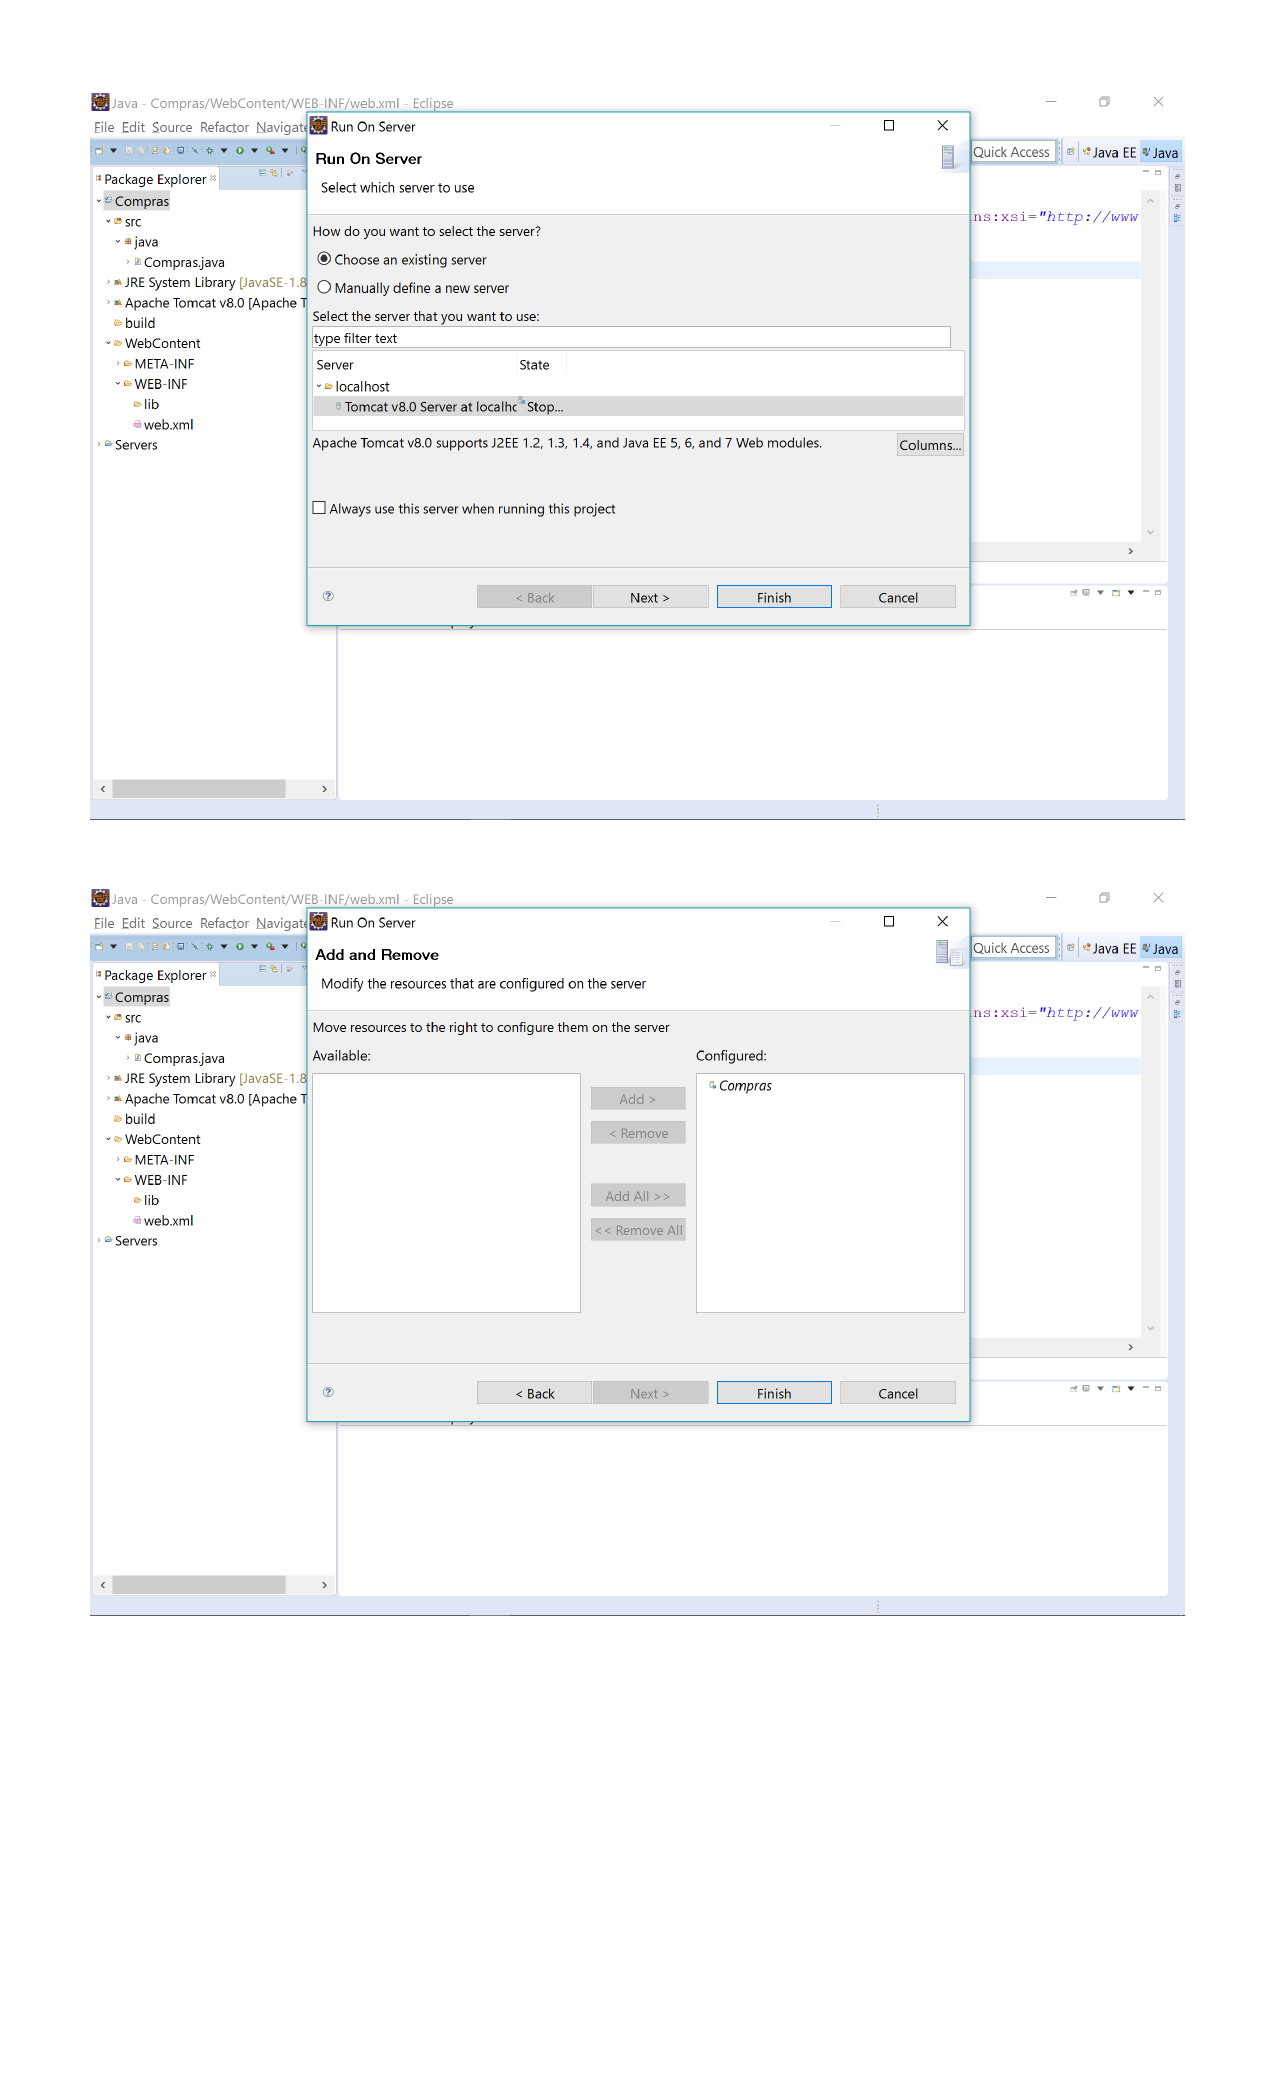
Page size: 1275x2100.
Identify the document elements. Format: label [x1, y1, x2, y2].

picture [90, 885, 1186, 1616]
picture [90, 90, 1186, 820]
